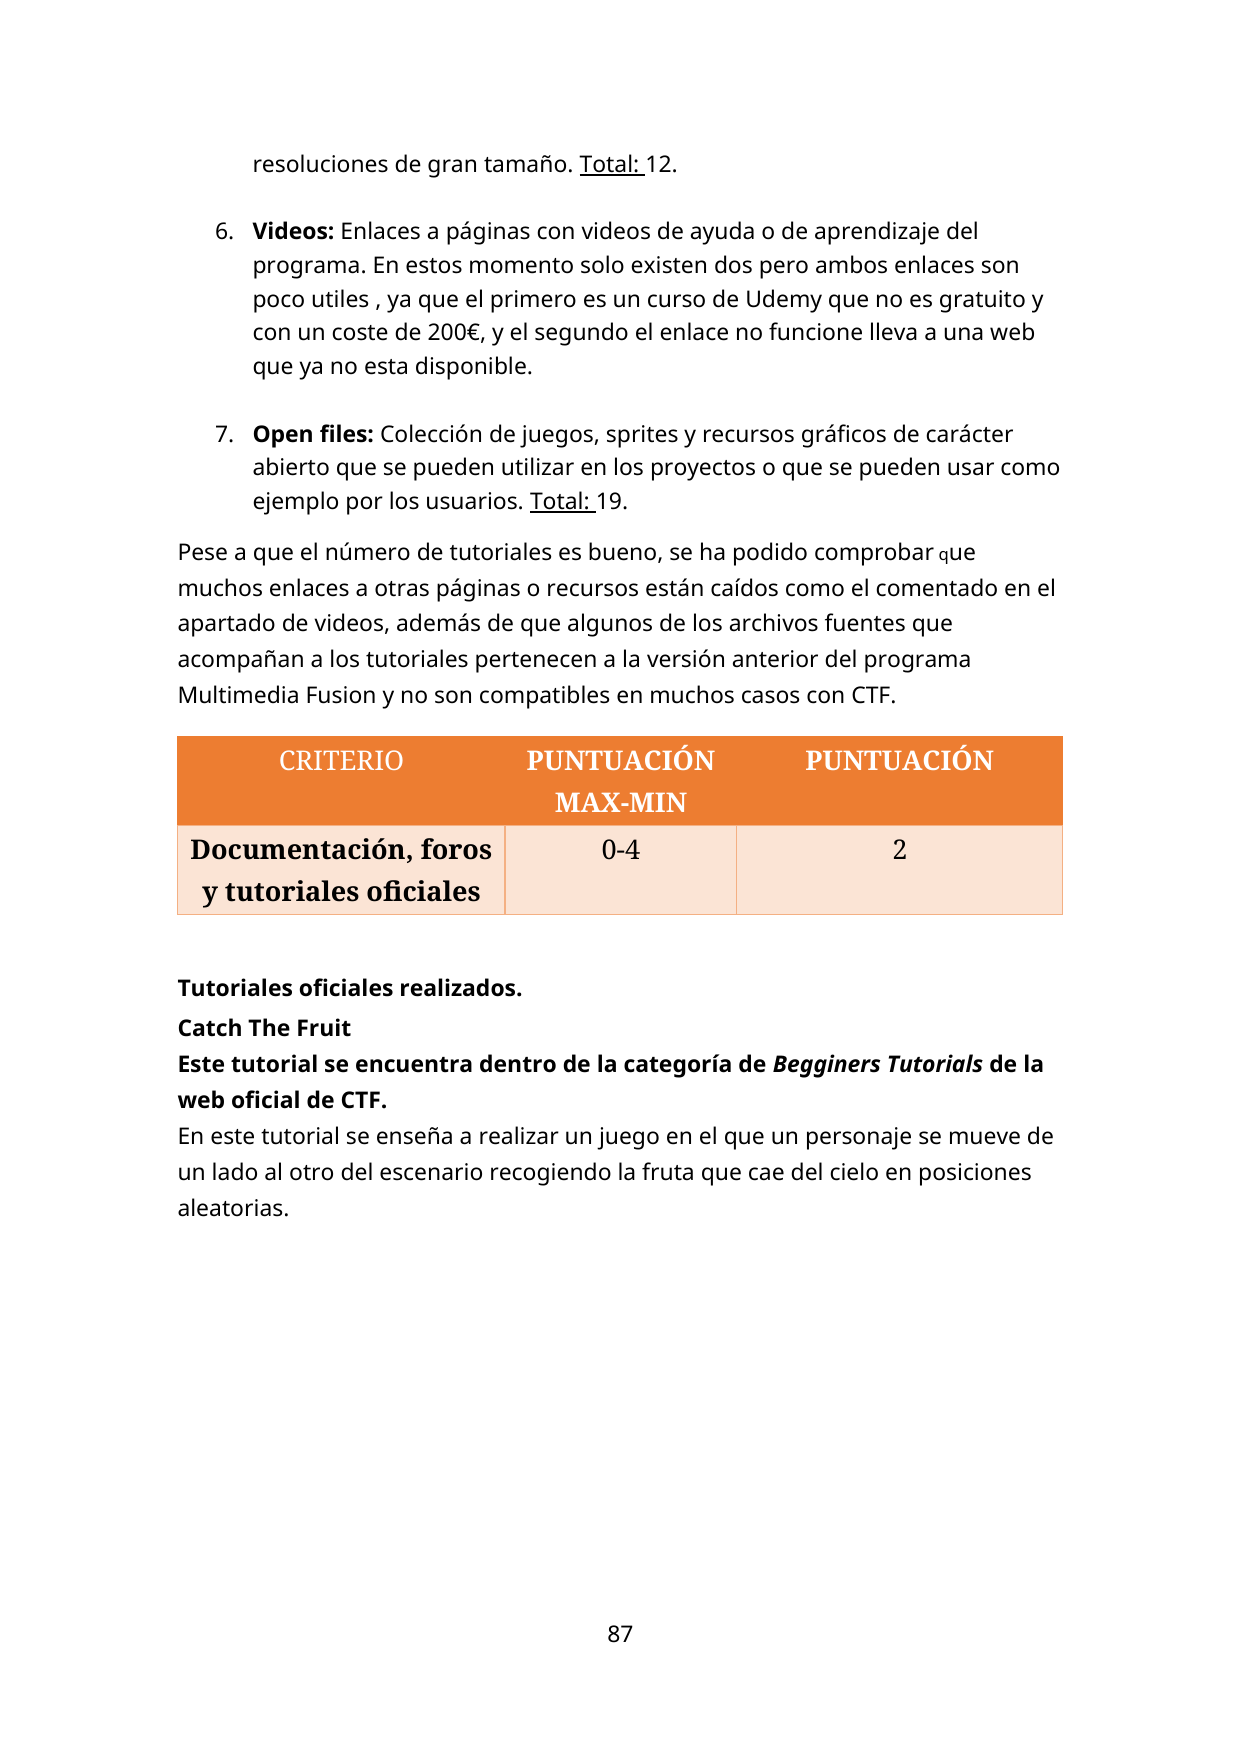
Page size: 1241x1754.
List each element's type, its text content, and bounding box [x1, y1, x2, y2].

table_header CRITERIO [178, 737, 504, 825]
text En este tutorial se enseña a realizar un juego en el que un personaje se mueve de un lado al otro del escenario recogiendo la fruta que cae del cielo en posiciones aleatorias. [177, 1120, 1063, 1223]
subtitle Tutoriales oficiales realizados. [177, 972, 1063, 1003]
list Open files: Colección de juegos, sprites y recursos gráficos de carácter abierto que se pueden utilizar en los proyectos o que se pueden usar como ejemplo por los usuarios. Total: 19. [215, 418, 1063, 516]
text Pese a que el número de tutoriales es bueno, se ha podido comprobar que muchos enlaces a otras páginas o recursos están caídos como el comentado en el apartado de videos, además de que algunos de los archivos fuentes que acompañan a los tutoriales pertenecen a la versión anterior del programa Multimedia Fusion y no son compatibles en muchos casos con CTF. [177, 536, 1063, 711]
table_cell Documentación, foros y tutoriales oficiales [178, 826, 504, 914]
subtitle Catch The Fruit Este tutorial se encuentra dentro de la categoría de Begginers Tutorials de la web oficial de CTF. [177, 1012, 1063, 1115]
table_cell 0-4 [506, 826, 736, 914]
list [215, 148, 1063, 213]
table_header PUNTUACIÓN [737, 737, 1062, 825]
list Videos: Enlaces a páginas con videos de ayuda o de aprendizaje del programa. En estos momento solo existen dos pero ambos enlaces son poco utiles , ya que el primero es un curso de Udemy que no es gratuito y con un coste de 200€, y el segundo el enlace no funcione lleva a una web que ya no esta disponible. [215, 215, 1063, 415]
table_cell 2 [737, 826, 1062, 914]
table_header PUNTUACIÓN MAX-MIN [506, 737, 736, 825]
